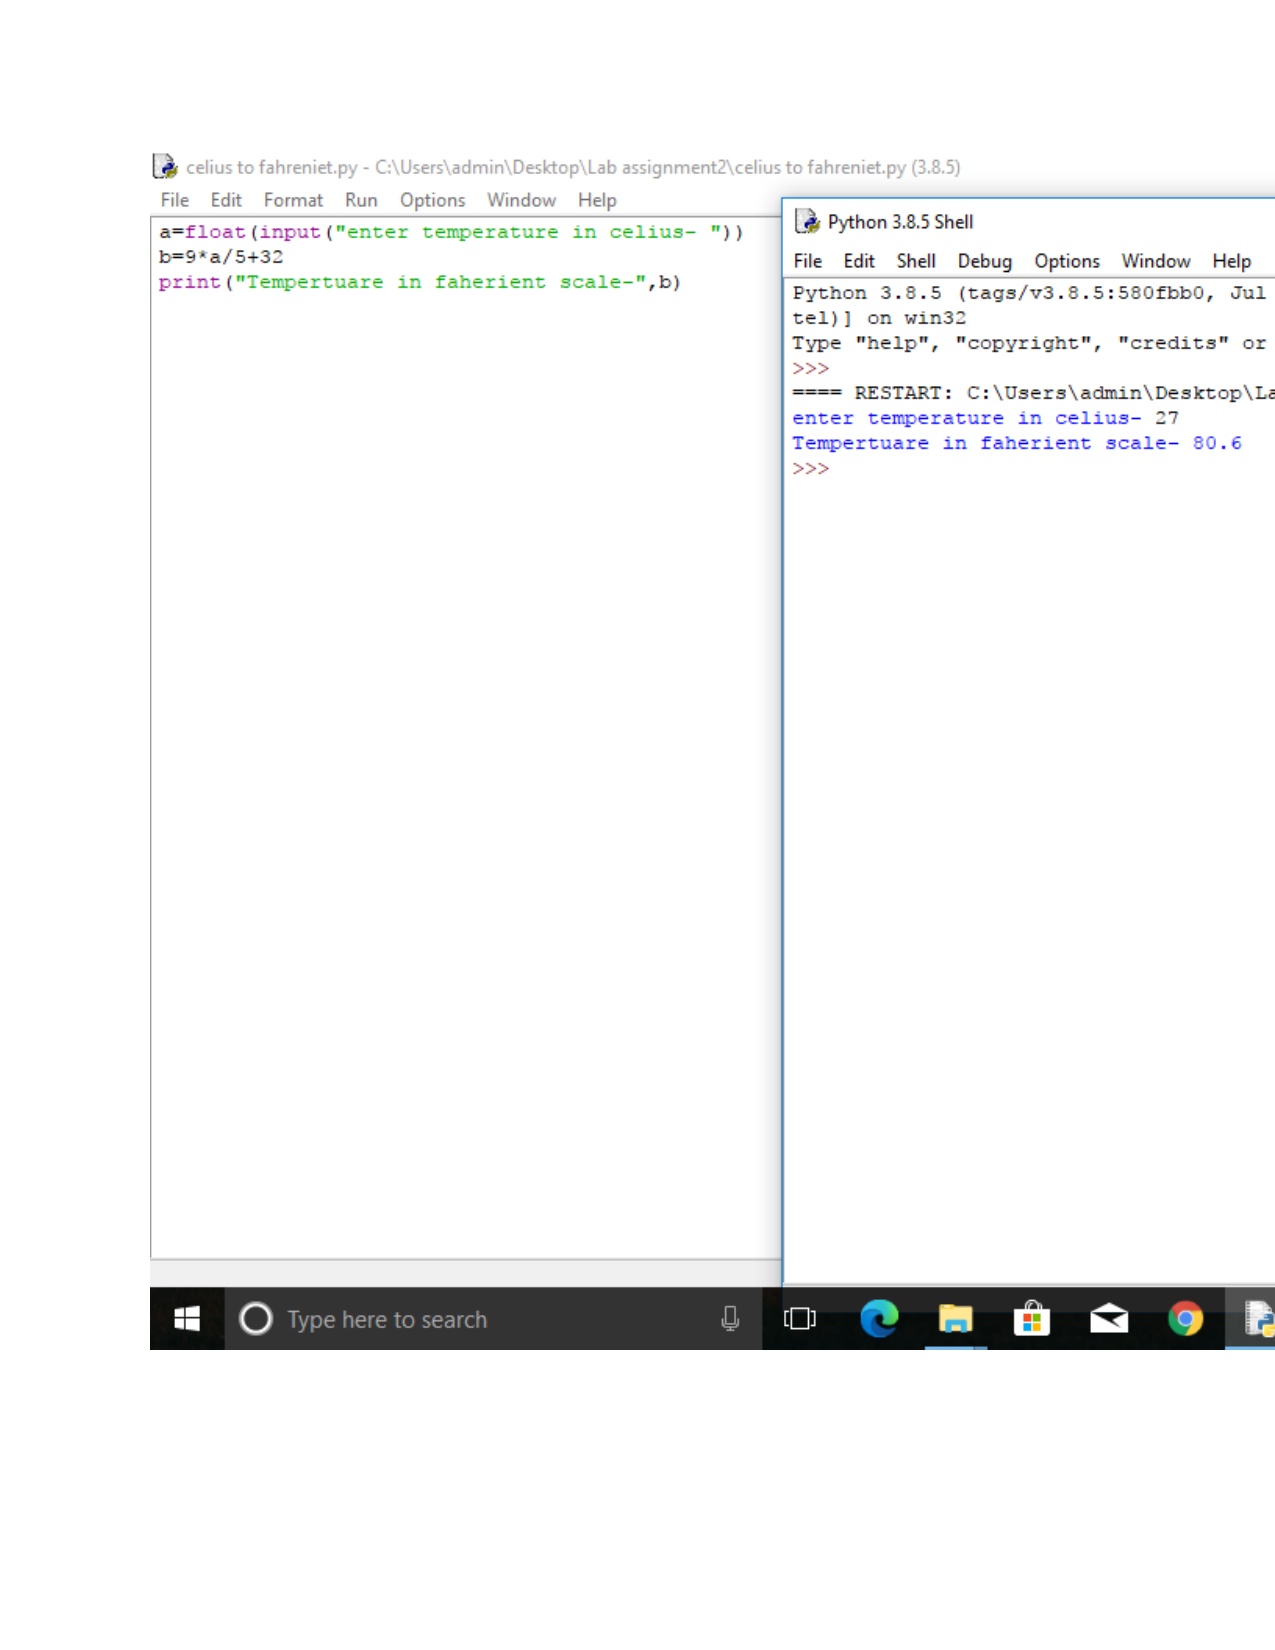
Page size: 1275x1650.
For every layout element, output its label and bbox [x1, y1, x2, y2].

picture [150, 150, 1275, 1350]
